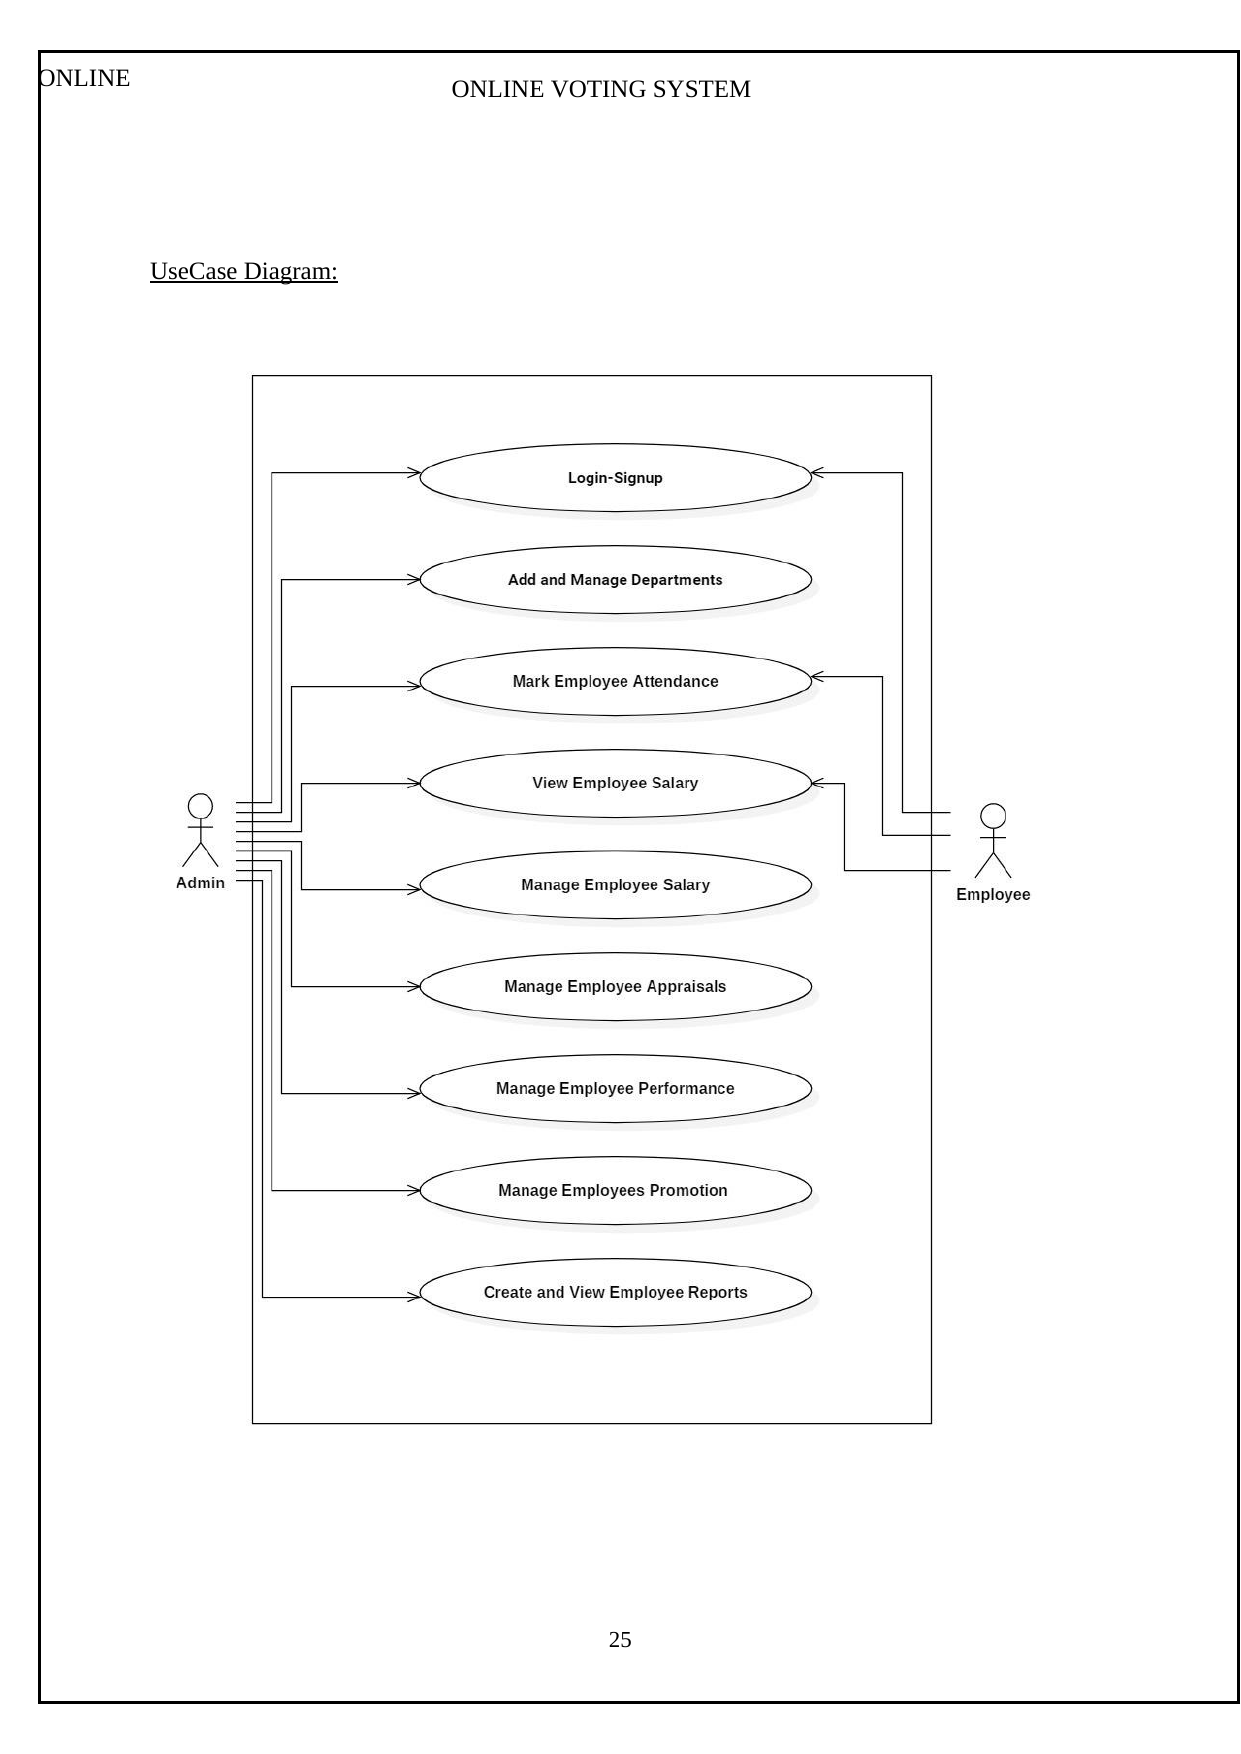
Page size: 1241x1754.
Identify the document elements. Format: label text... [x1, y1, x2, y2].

picture [176, 371, 1037, 1426]
text UseCase Diagram: [150, 256, 1237, 285]
